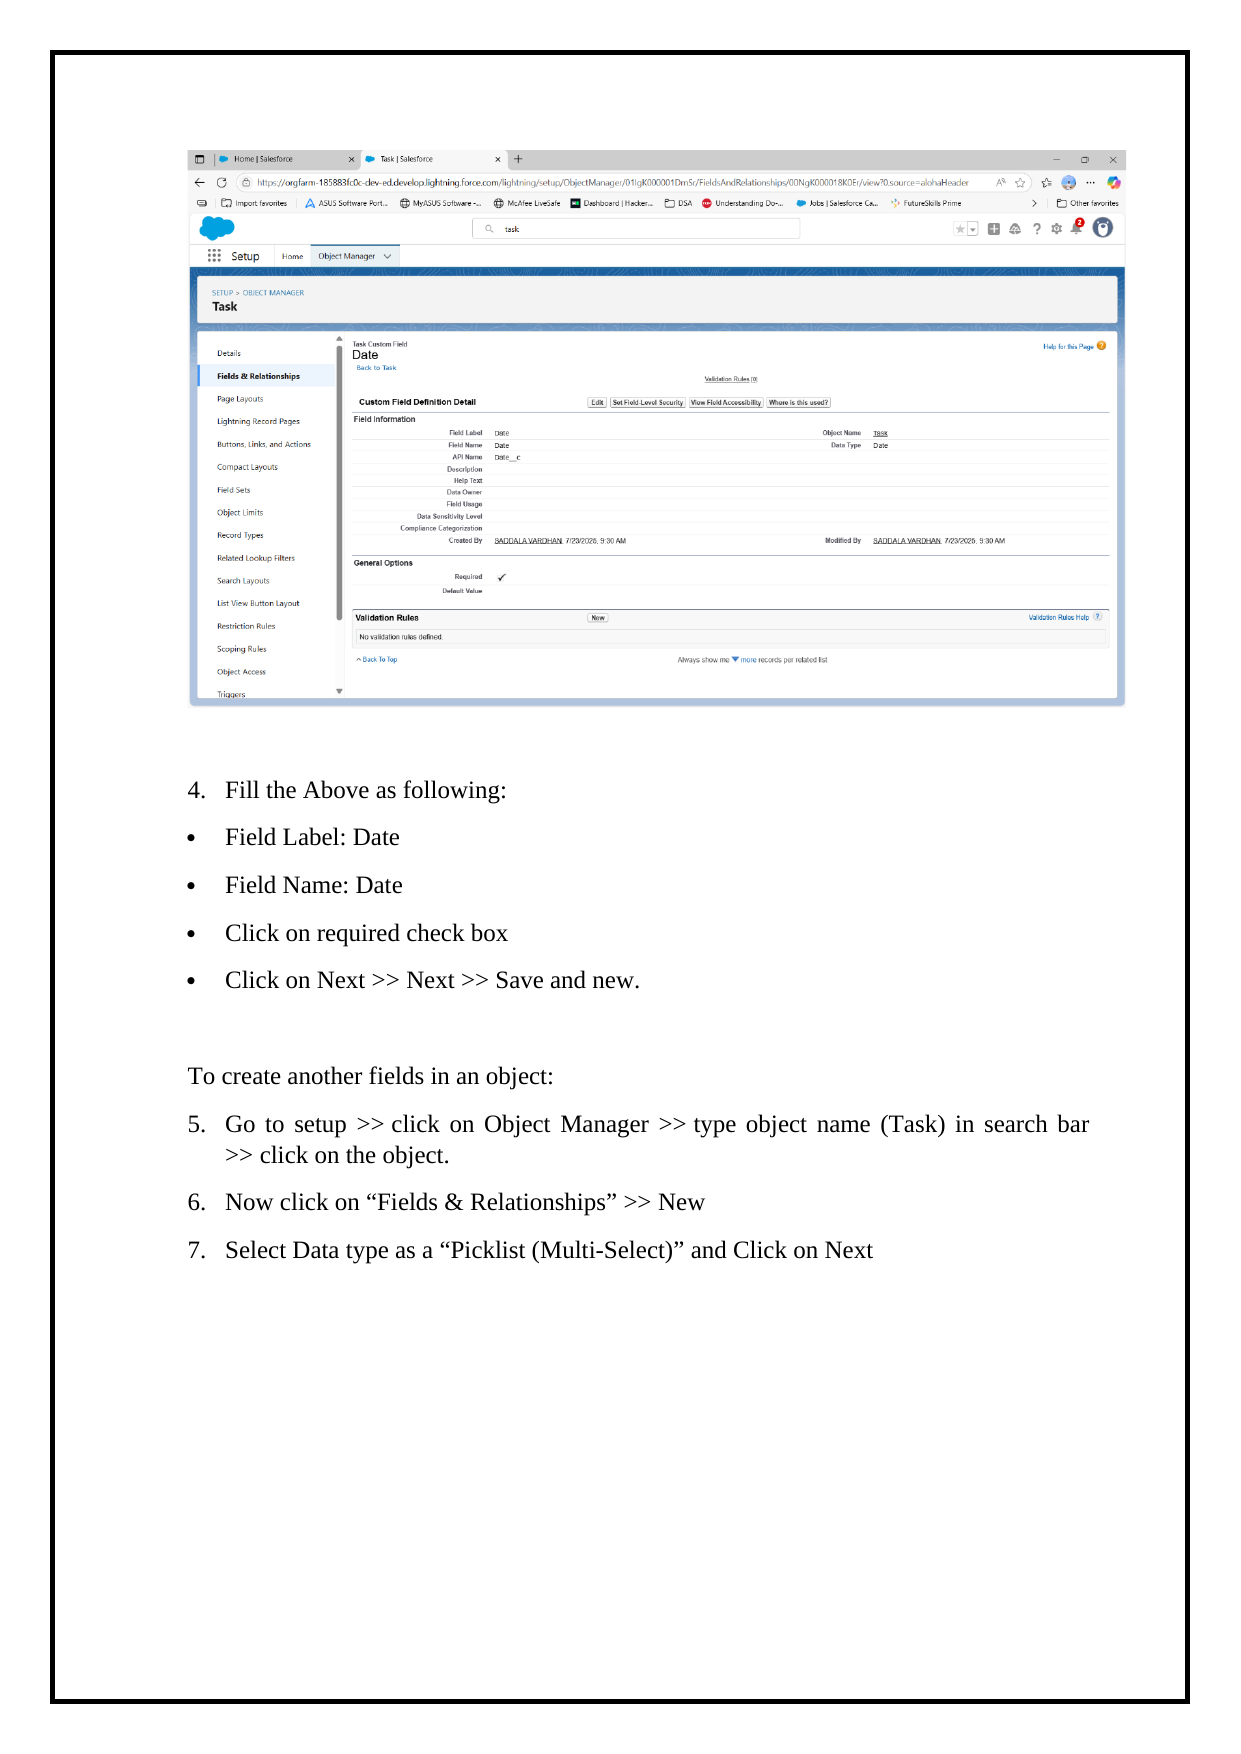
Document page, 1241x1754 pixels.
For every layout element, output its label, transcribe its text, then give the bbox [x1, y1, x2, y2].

list Click on Next >> Next >> Save and new. [187, 966, 1090, 994]
picture [187, 150, 1127, 708]
list Fill the Above as following: [187, 775, 1090, 803]
list Now click on “Fields & Relationships” >> New [187, 1187, 1090, 1216]
list Select Data type as a “Picklist (Multi-Select)” and Click on Next [187, 1235, 1090, 1264]
list Field Name: Date [187, 870, 1090, 899]
list Field Label: Date [187, 822, 1090, 851]
list Go to setup >> click on Object Manager >> type object name (Task) in search bar >> click on the object. [187, 1109, 1090, 1168]
text To create another fields in an object: [187, 1061, 1090, 1090]
list Click on required check box [187, 918, 1090, 947]
